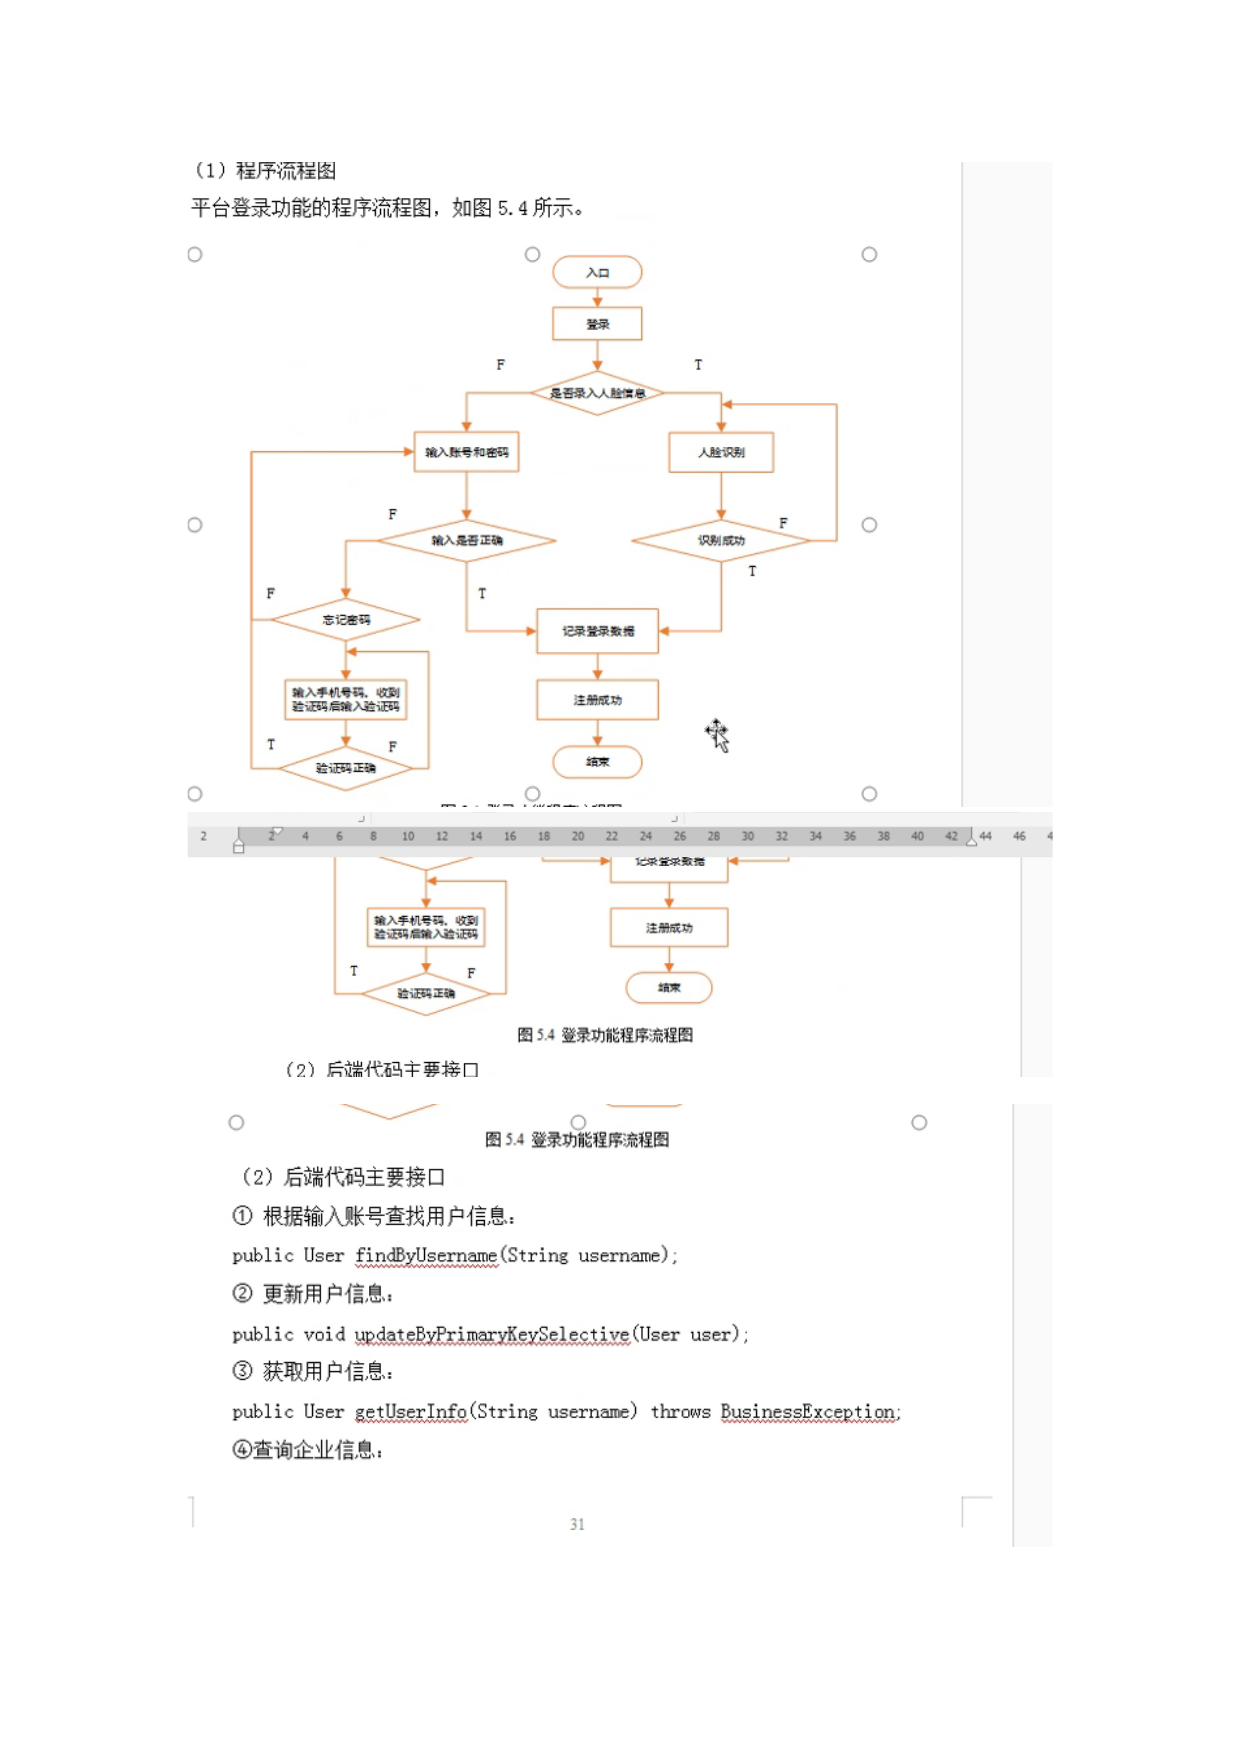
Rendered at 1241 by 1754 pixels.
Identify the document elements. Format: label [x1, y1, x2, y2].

picture [187, 812, 1053, 1077]
picture [187, 1104, 1053, 1547]
picture [187, 162, 1053, 807]
